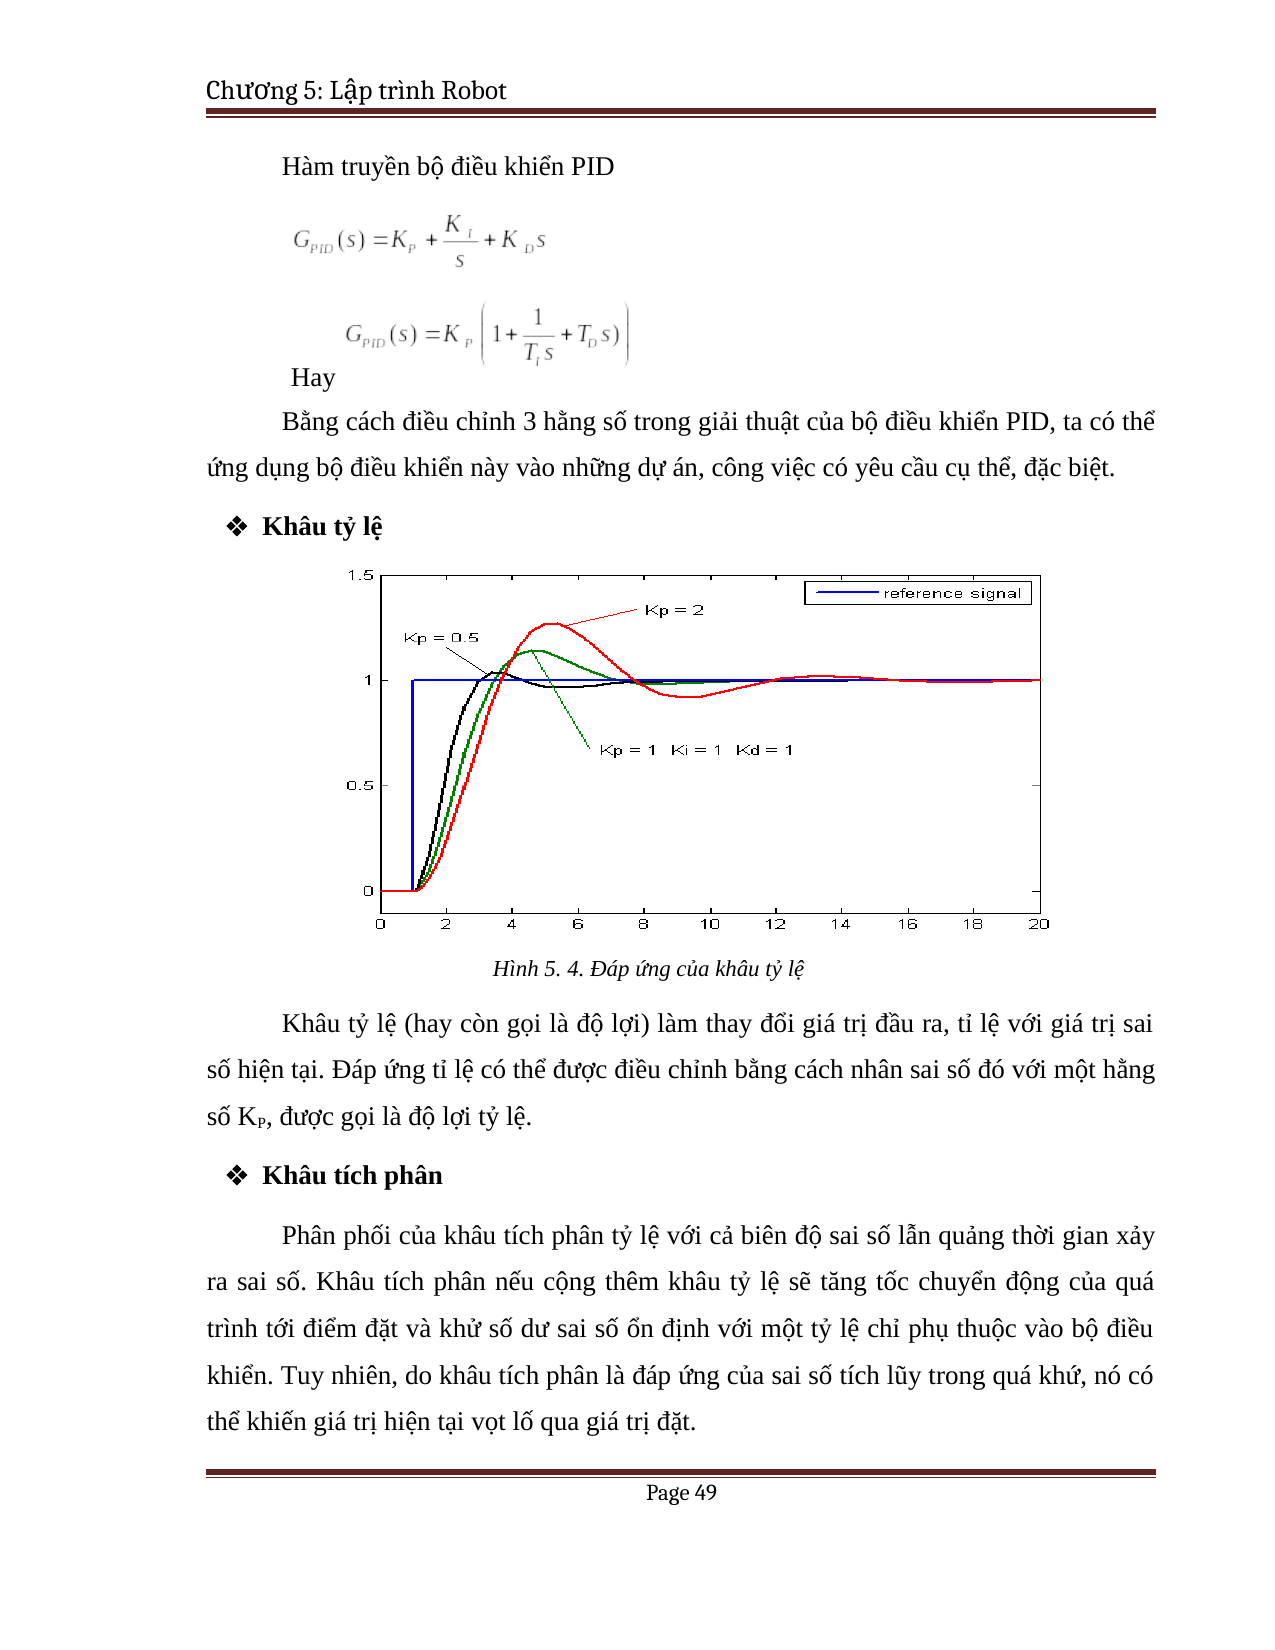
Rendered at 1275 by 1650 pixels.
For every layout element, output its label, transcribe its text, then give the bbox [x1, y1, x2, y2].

list Khâu tỷ lệ [224, 511, 1156, 542]
text Bằng cách điều chỉnh 3 hằng số trong giải thuật của bộ điều khiển PID, ta có thể ứng dụng bộ điều khiển này vào những dự án, công việc có yêu cầu cụ thể, đặc biệt. [207, 405, 1156, 482]
text Hình 5. 4. Đáp ứng của khâu tỷ lệ [141, 955, 1156, 981]
list Hay [216, 296, 1156, 392]
text Khâu tỷ lệ (hay còn gọi là độ lợi) làm thay đổi giá trị đầu ra, tỉ lệ với giá trị sai số hiện tại. Đáp ứng tỉ lệ có thể được điều chỉnh bằng cách nhân sai số đó với một hằng số KP, được gọi là độ lợi tỷ lệ. [207, 1007, 1156, 1131]
list Khâu tích phân [224, 1159, 1156, 1191]
picture [346, 570, 1054, 930]
text Phân phối của khâu tích phân tỷ lệ với cả biên độ sai số lẫn quảng thời gian xảy ra sai số. Khâu tích phân nếu cộng thêm khâu tỷ lệ sẽ tăng tốc chuyển động của quá trình tới điểm đặt và khử số dư sai số ổn định với một tỷ lệ chỉ phụ thuộc vào bộ điều khiển. Tuy nhiên, do khâu tích phân là đáp ứng của sai số tích lũy trong quá khứ, nó có thể khiến giá trị hiện tại vọt lố qua giá trị đặt. [207, 1219, 1156, 1437]
text Hàm truyền bộ điều khiển PID [207, 150, 1156, 181]
